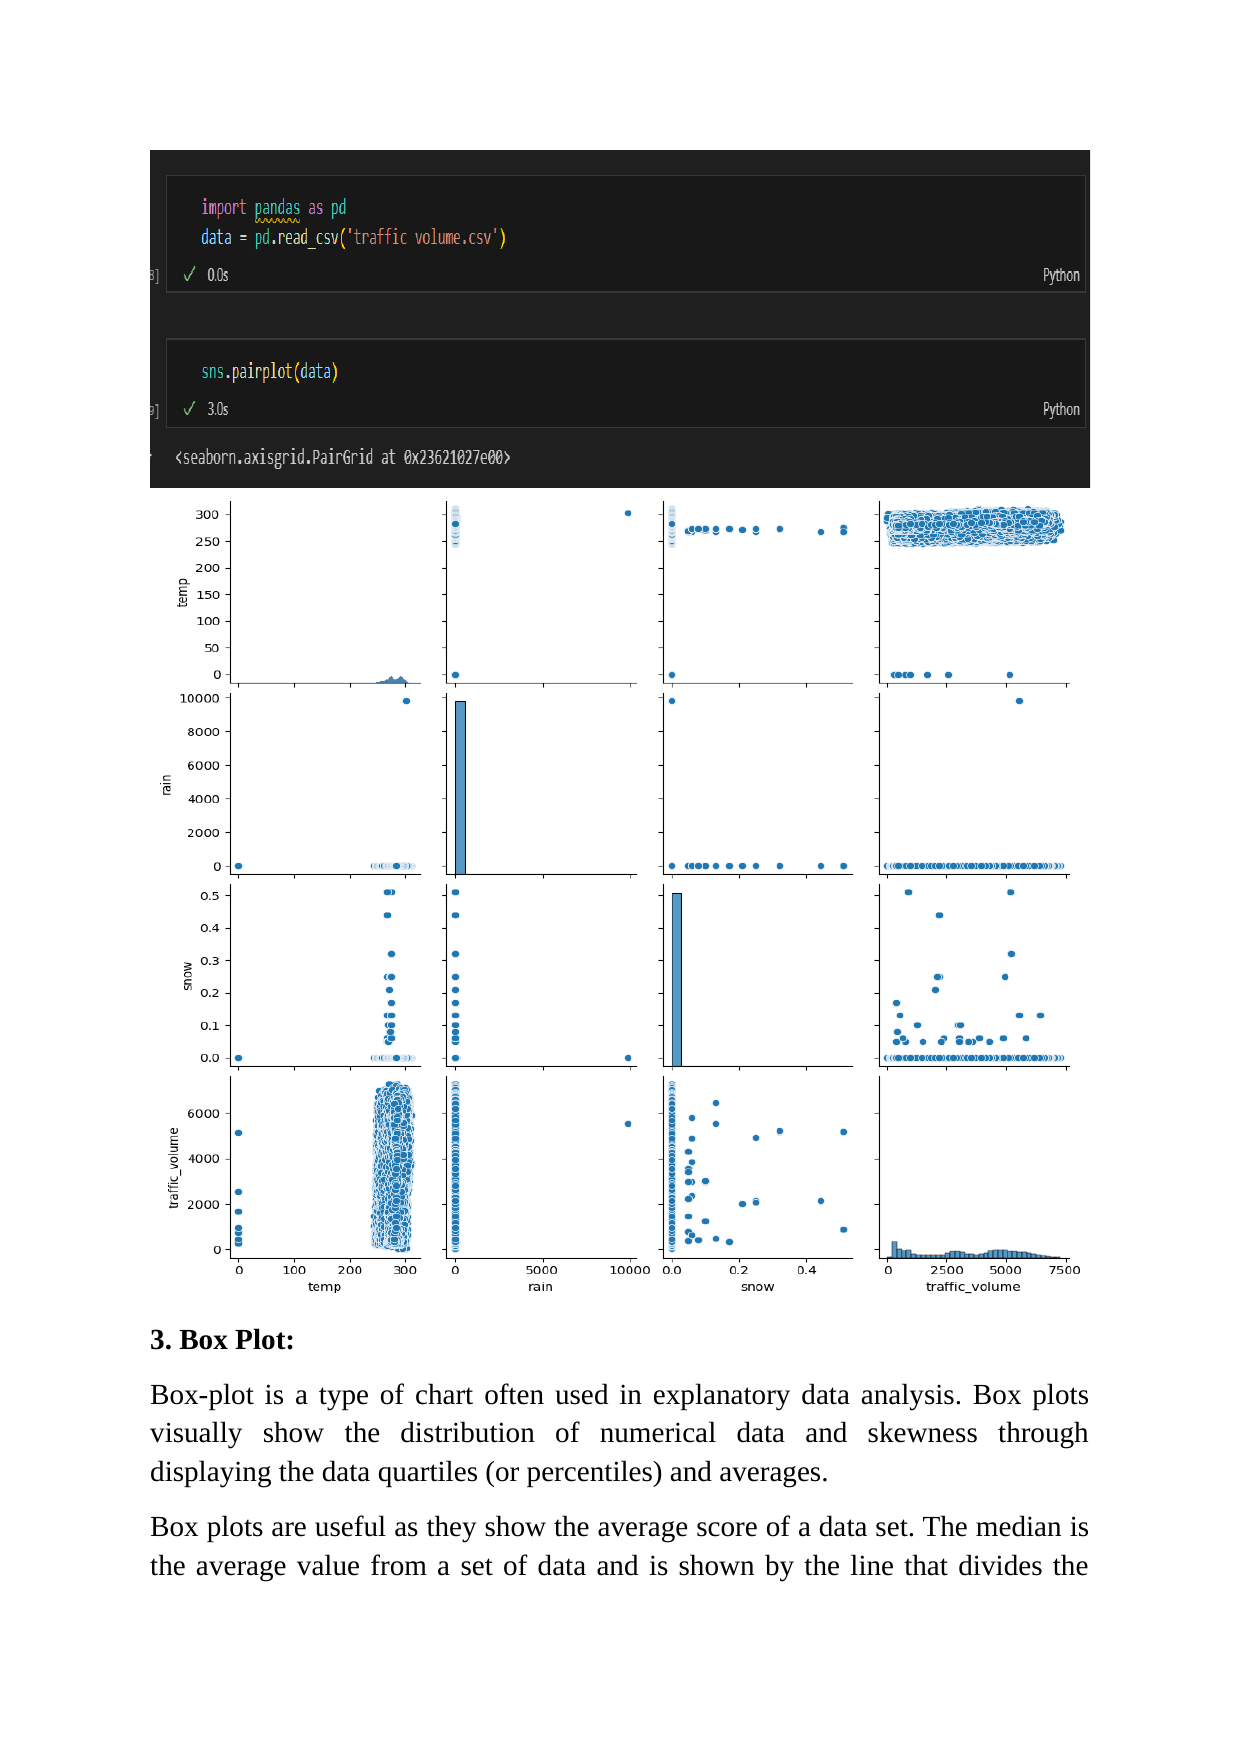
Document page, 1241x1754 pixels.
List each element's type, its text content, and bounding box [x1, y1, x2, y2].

text Box-plot is a type of chart often used in explanatory data analysis. Box plots visually show the distribution of numerical data and skewness through displaying the data quartiles (or percentiles) and averages. [150, 1377, 1090, 1488]
text 3. Box Plot: [150, 1322, 1090, 1355]
picture [150, 492, 1091, 1301]
picture [150, 150, 1091, 488]
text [150, 1509, 1090, 1581]
